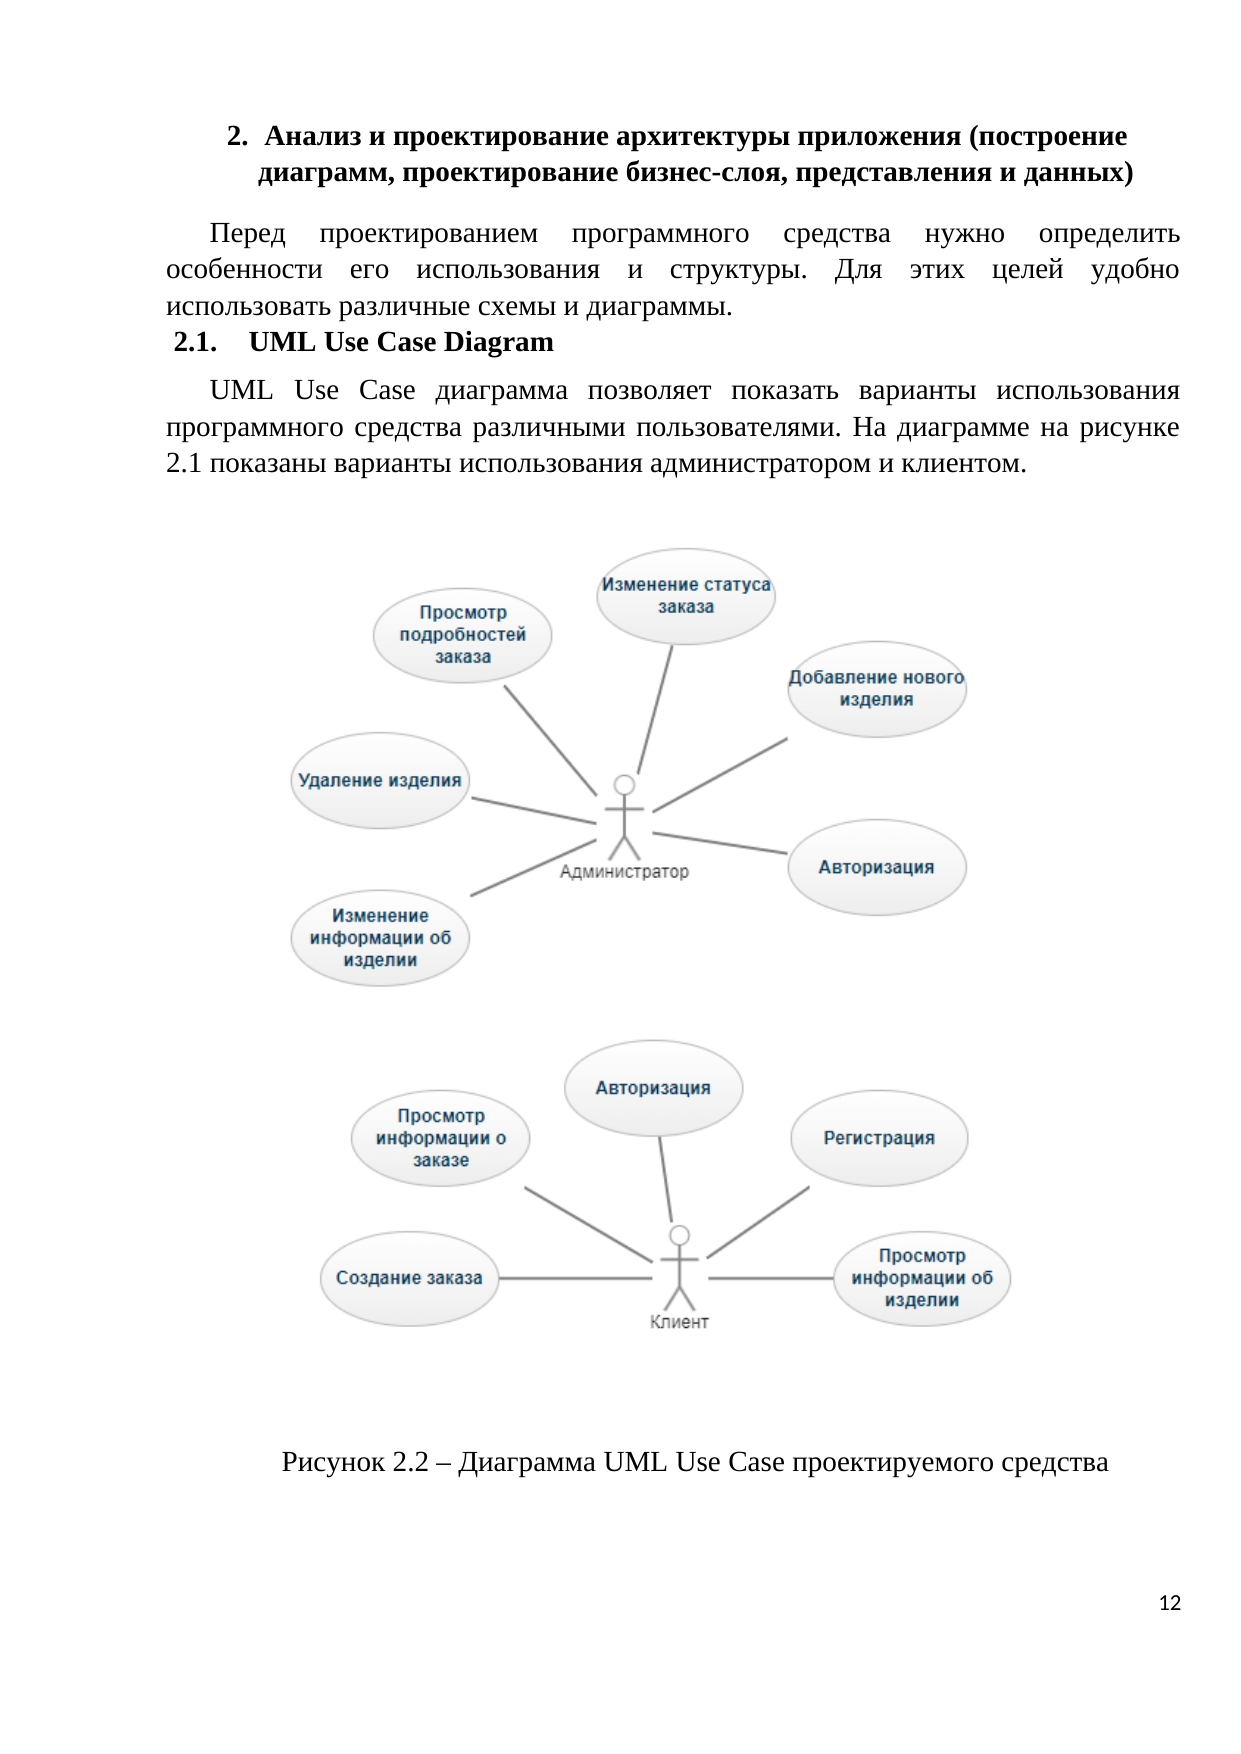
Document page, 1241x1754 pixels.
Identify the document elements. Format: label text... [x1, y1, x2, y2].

subtitle Анализ и проектирование архитектуры приложения (построение диаграмм, проектирование бизнес-слоя, представления и данных) [173, 118, 1181, 188]
text UML Use Case диаграмма позволяет показать варианты использования программного средства различными пользователями. На диаграмме на рисунке 2.1 показаны варианты использования администратором и клиентом. [166, 372, 1181, 478]
text Перед проектированием программного средства нужно определить особенности его использования и структуры. Для этих целей удобно использовать различные схемы и диаграммы. [166, 215, 1181, 321]
picture [235, 510, 1082, 1430]
subtitle UML Use Case Diagram [173, 324, 1181, 357]
